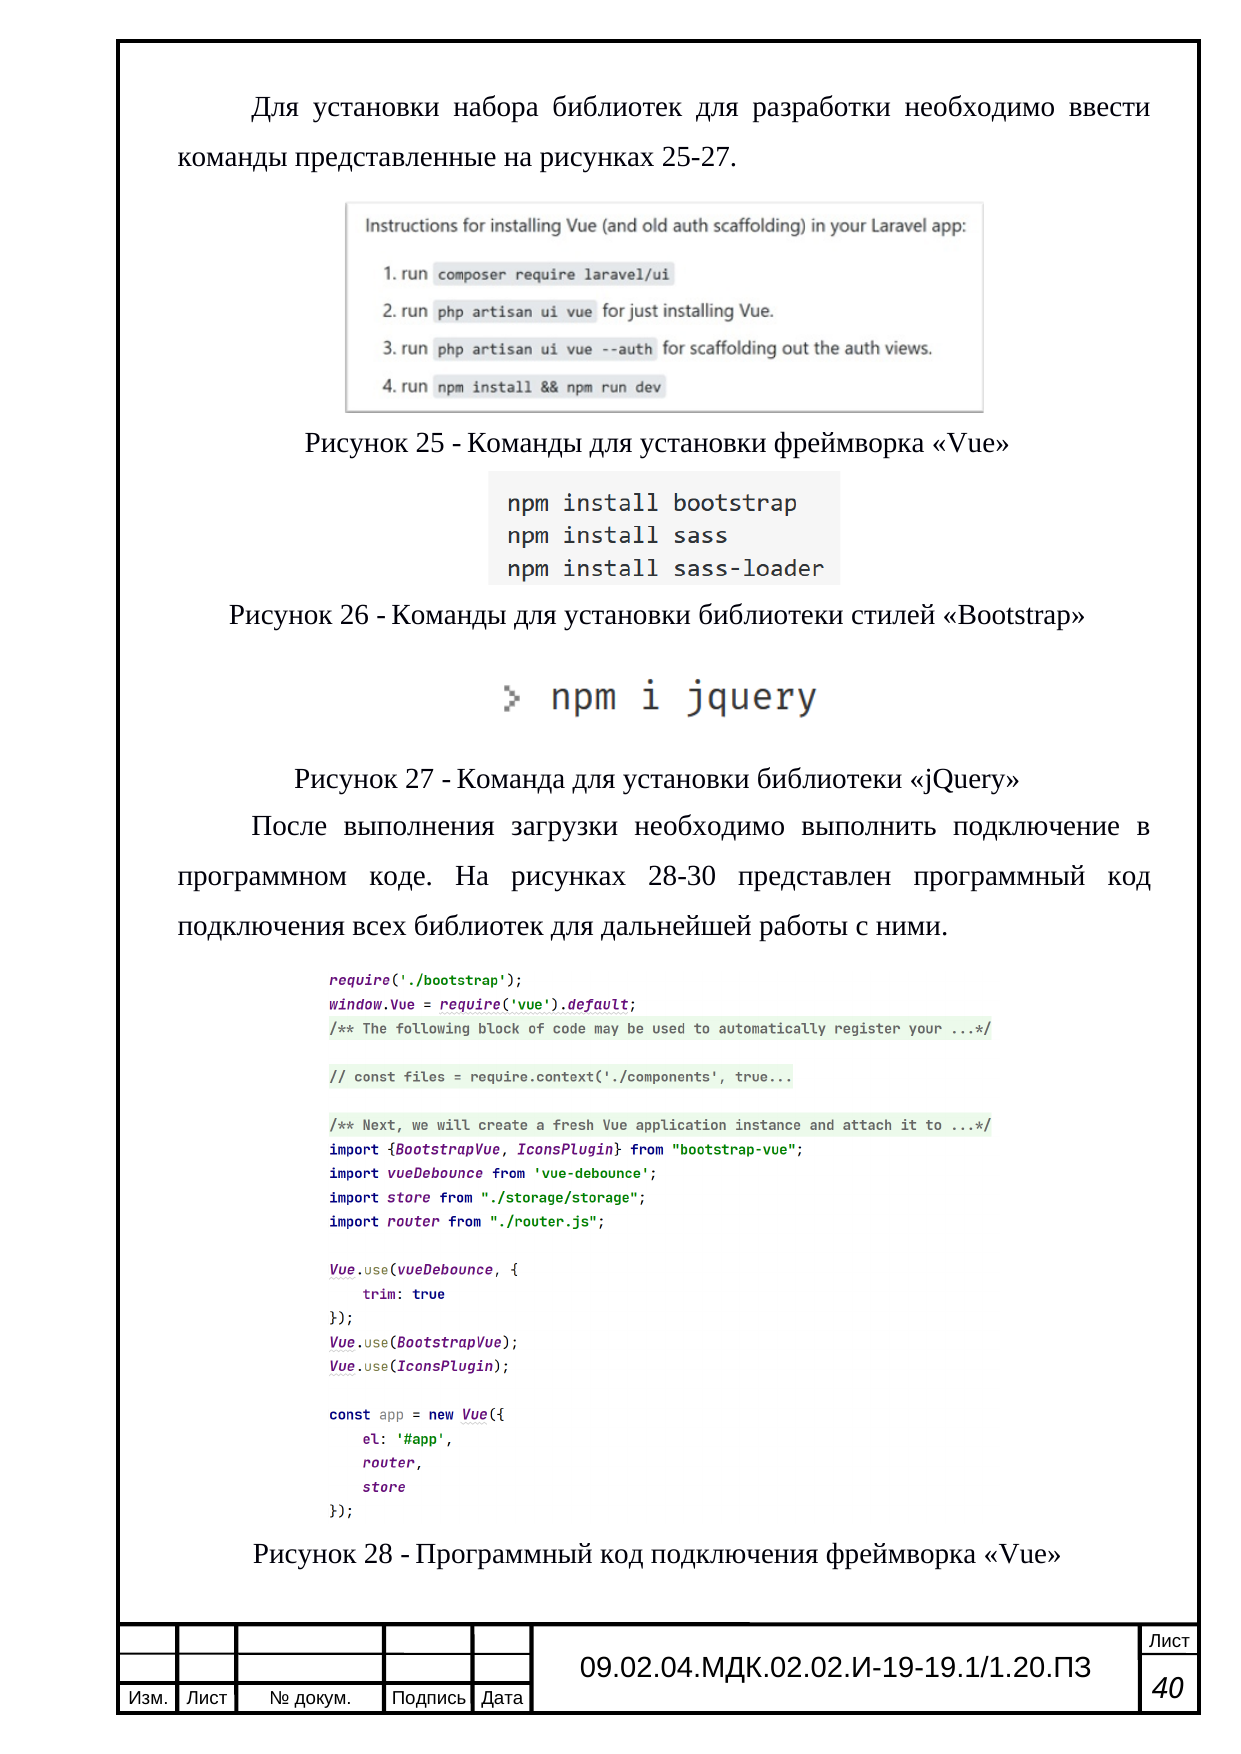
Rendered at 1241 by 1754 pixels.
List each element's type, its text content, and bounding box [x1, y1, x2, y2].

text Команда для установки библиотеки «jQuery» [177, 762, 1137, 795]
picture [488, 471, 841, 585]
text Для установки набора библиотек для разработки необходимо ввести команды представленные на рисунках 25-27. [177, 89, 1152, 172]
picture [480, 642, 849, 750]
picture [328, 971, 1001, 1524]
text После выполнения загрузки необходимо выполнить подключение в программном коде. На рисунках 28-30 представлен программный код подключения всех библиотек для дальнейшей работы с ними. [177, 808, 1152, 942]
text Программный код подключения фреймворка «Vue» [177, 1536, 1137, 1569]
text Команды для установки фреймворка «Vue» [177, 425, 1137, 459]
picture [344, 201, 984, 413]
text Команды для установки библиотеки стилей «Bootstrap» [177, 597, 1137, 630]
